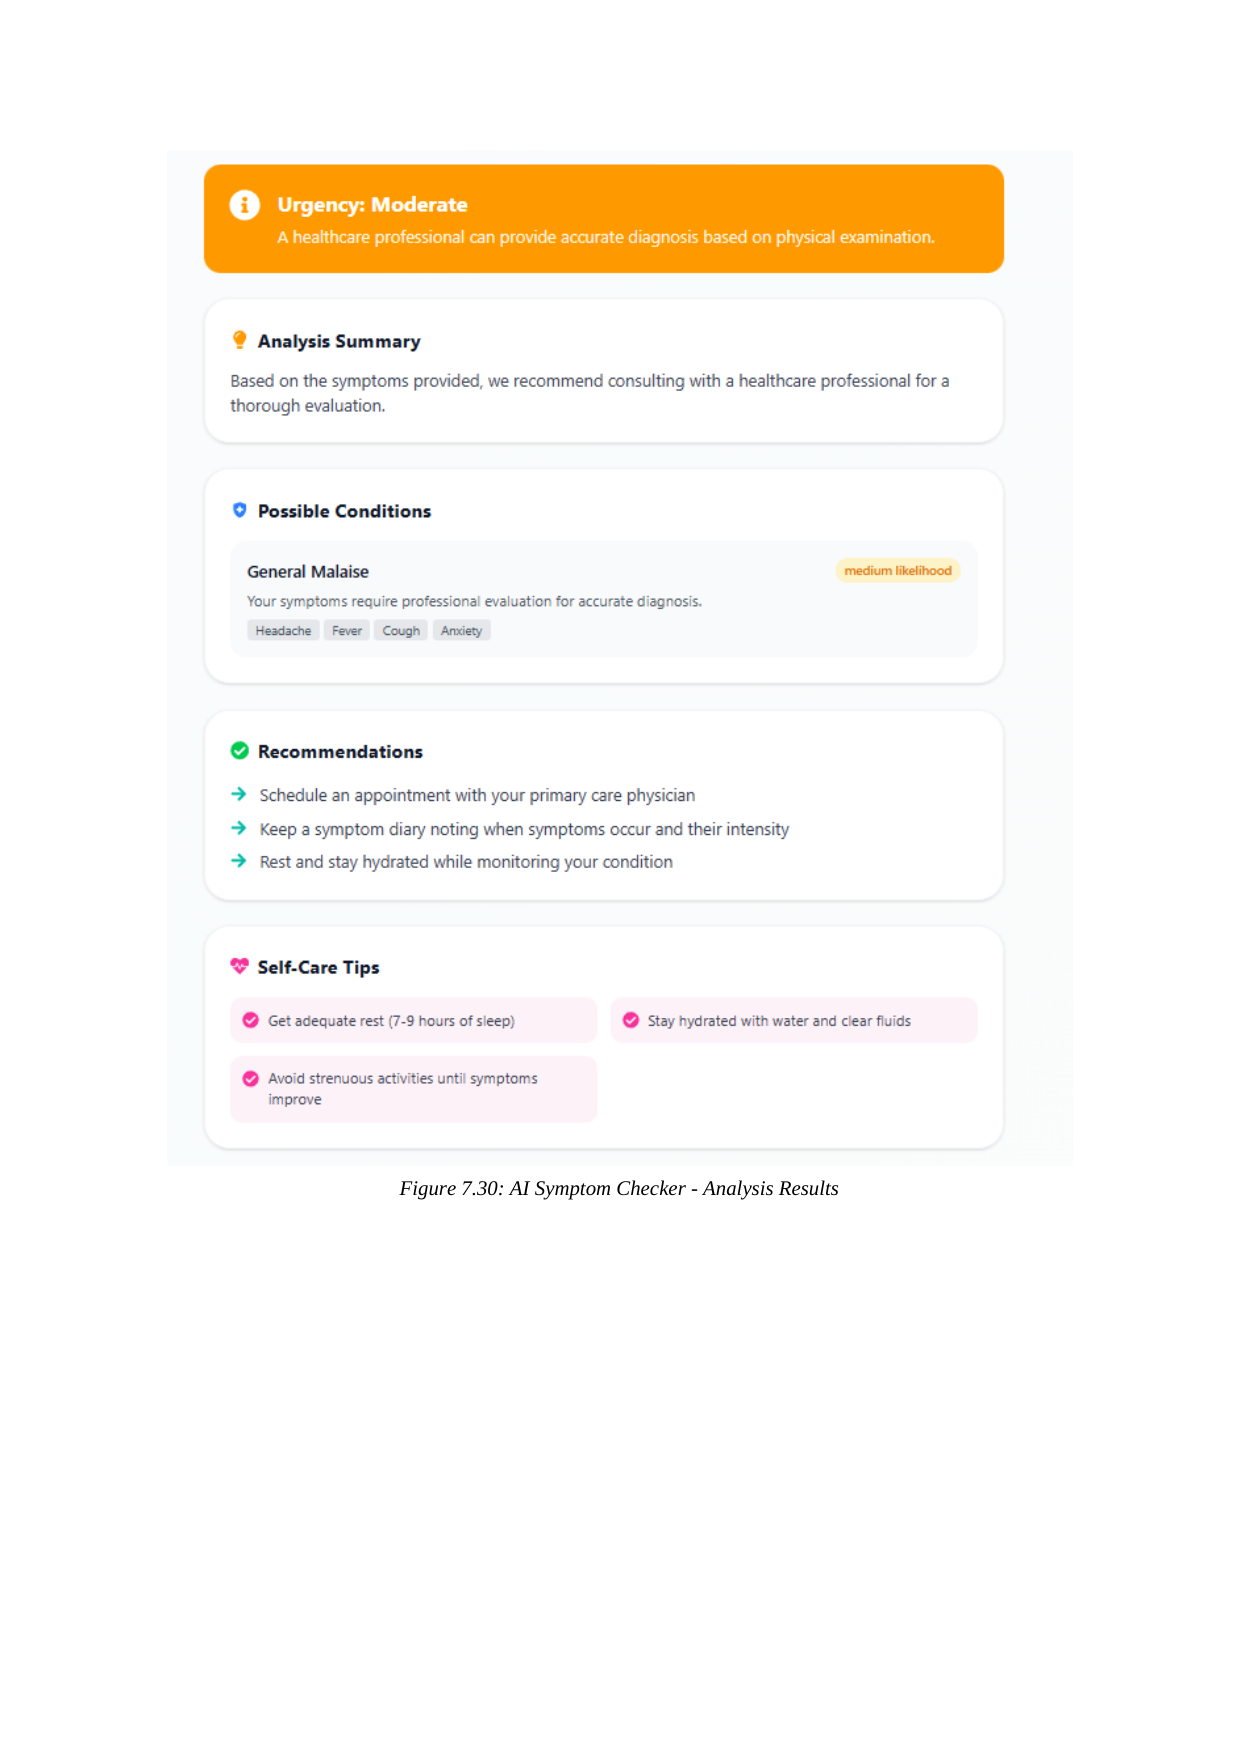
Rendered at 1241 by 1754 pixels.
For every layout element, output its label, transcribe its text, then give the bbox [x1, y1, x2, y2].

picture [167, 150, 1074, 1166]
text Figure 7.30: AI Symptom Checker - Analysis Results [150, 1176, 1090, 1200]
